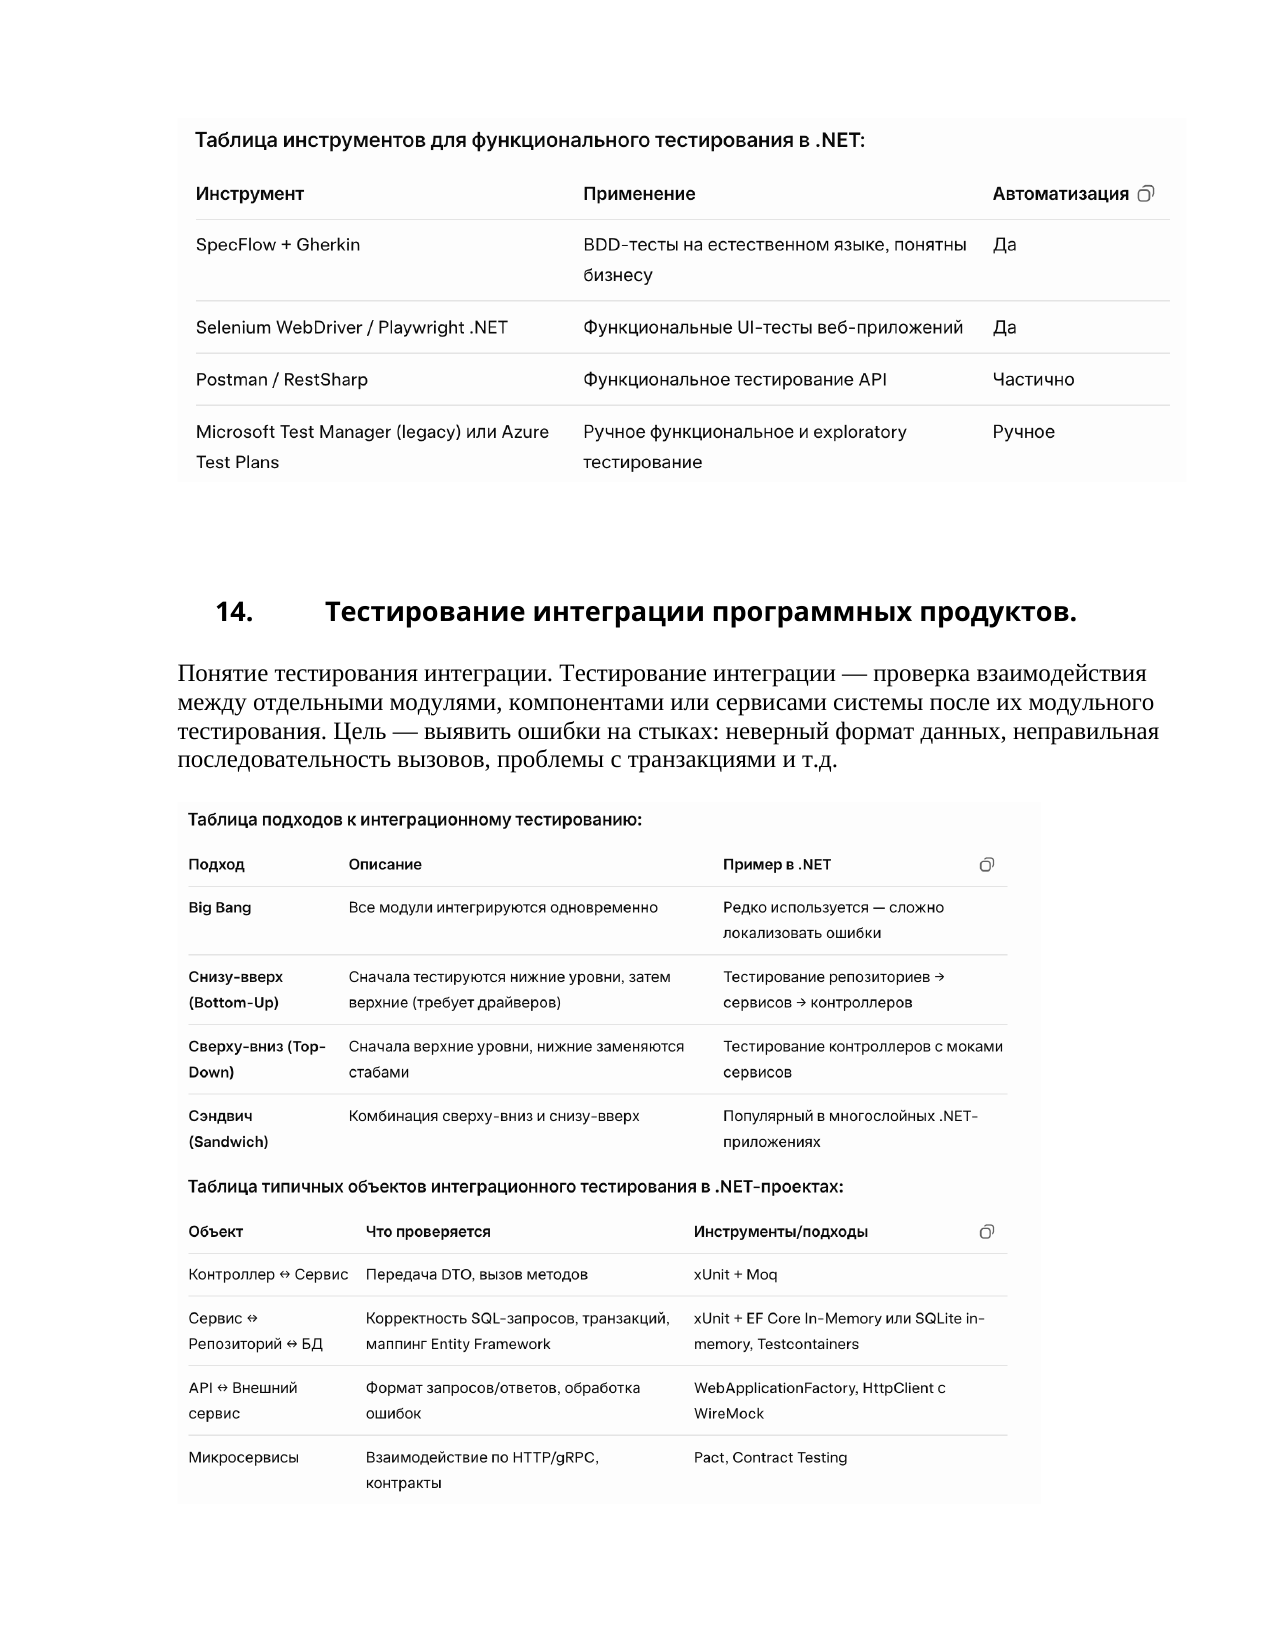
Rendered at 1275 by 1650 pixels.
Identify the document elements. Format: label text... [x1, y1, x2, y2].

picture [177, 118, 1187, 482]
list Тестирование интеграции программных продуктов. [215, 592, 1186, 629]
picture [177, 802, 1042, 1504]
text Понятие тестирования интеграции. Тестирование интеграции — проверка взаимодействия между отдельными модулями, компонентами или сервисами системы после их модульного тестирования. Цель — выявить ошибки на стыках: неверный формат данных, неправильная последовательность вызовов, проблемы с транзакциями и т.д. [177, 658, 1186, 773]
